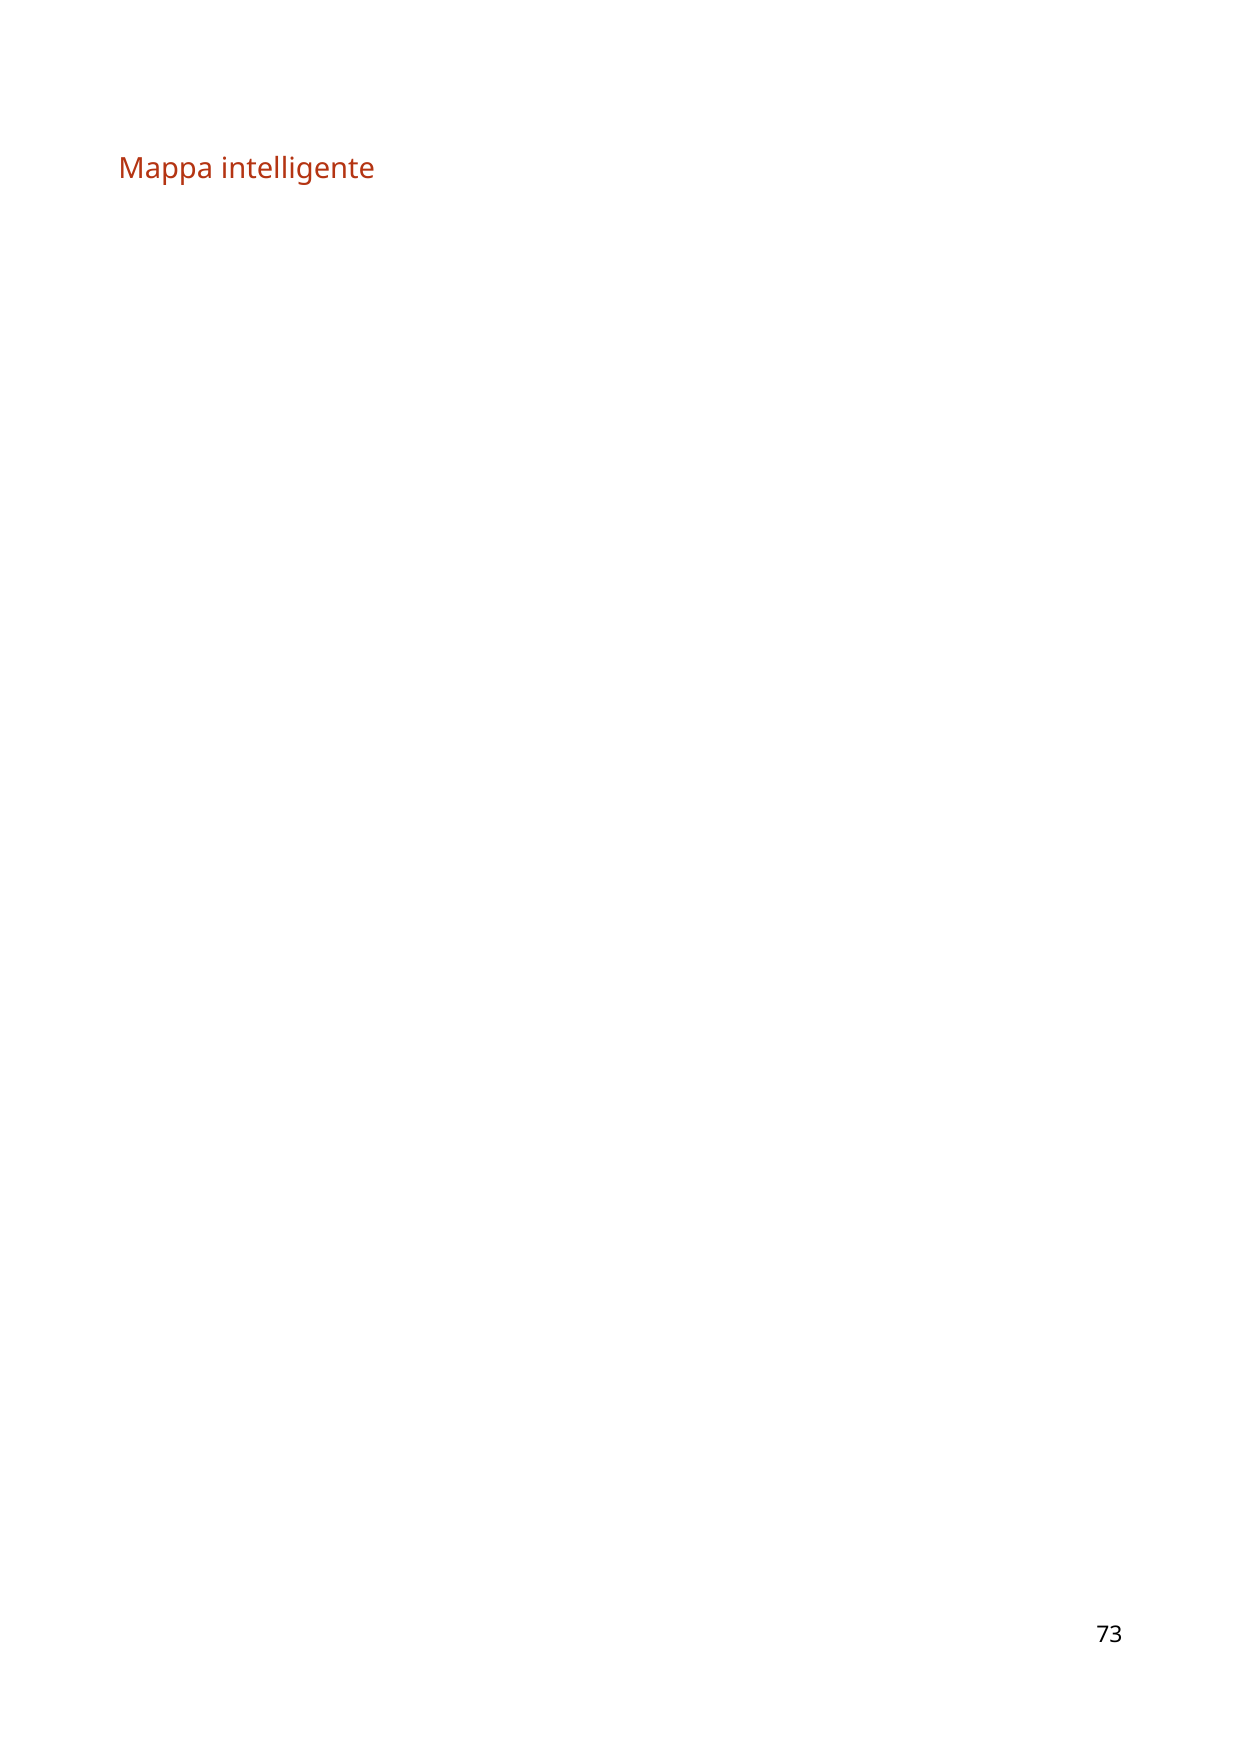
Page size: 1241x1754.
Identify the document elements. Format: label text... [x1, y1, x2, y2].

subtitle Mappa intelligente [118, 148, 1122, 187]
